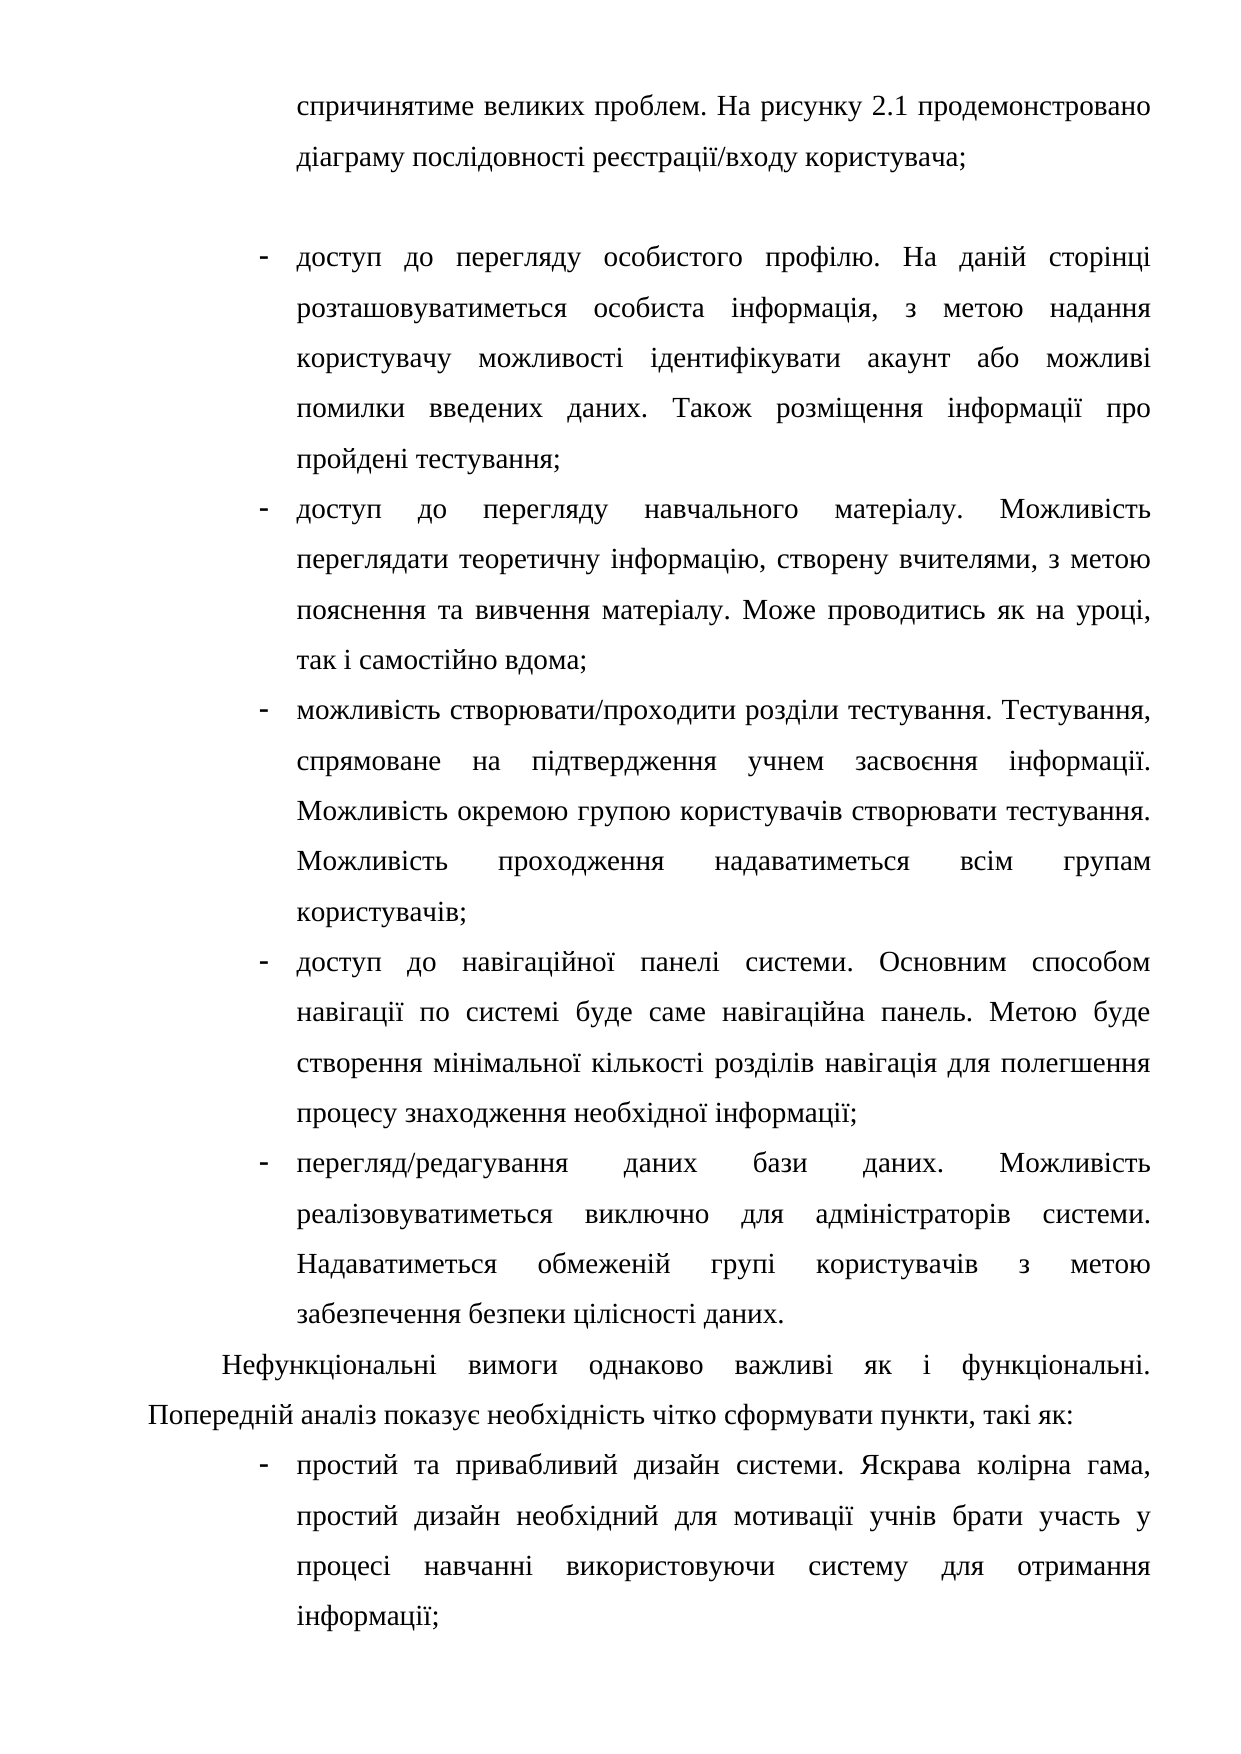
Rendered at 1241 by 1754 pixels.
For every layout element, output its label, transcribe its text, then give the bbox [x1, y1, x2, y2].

text доступ до перегляду навчального матеріалу. Можливість переглядати теоретичну інформацію, створену вчителями, з метою пояснення та вивчення матеріалу. Може проводитись як на уроці, так і самостійно вдома; [259, 491, 1152, 676]
text простий та привабливий дизайн системи. Яскрава колірна гама, простий дизайн необхідний для мотивації учнів брати участь у процесі навчанні використовуючи систему для отримання інформації; [259, 1447, 1152, 1632]
text доступ до перегляду особистого профілю. На даній сторінці розташовуватиметься особиста інформація, з метою надання користувачу можливості ідентифікувати акаунт або можливі помилки введених даних. Також розміщення інформації про пройдені тестування; [259, 239, 1152, 474]
text перегляд/редагування даних бази даних. Можливість реалізовуватиметься виключно для адміністраторів системи. Надаватиметься обмеженій групі користувачів з метою забезпечення безпеки цілісності даних. [259, 1146, 1152, 1330]
text можливість створювати/проходити розділи тестування. Тестування, спрямоване на підтвердження учнем засвоєння інформації. Можливість окремою групою користувачів створювати тестування. Можливість проходження надаватиметься всім групам користувачів; [259, 692, 1152, 927]
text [259, 88, 1152, 172]
text Нефункціональні вимоги однаково важливі як і функціональні. Попередній аналіз показує необхідність чітко сформувати пункти, такі як: [148, 1347, 1152, 1431]
text доступ до навігаційної панелі системи. Основним способом навігації по системі буде саме навігаційна панель. Метою буде створення мінімальної кількості розділів навігація для полегшення процесу знаходження необхідної інформації; [259, 944, 1152, 1129]
